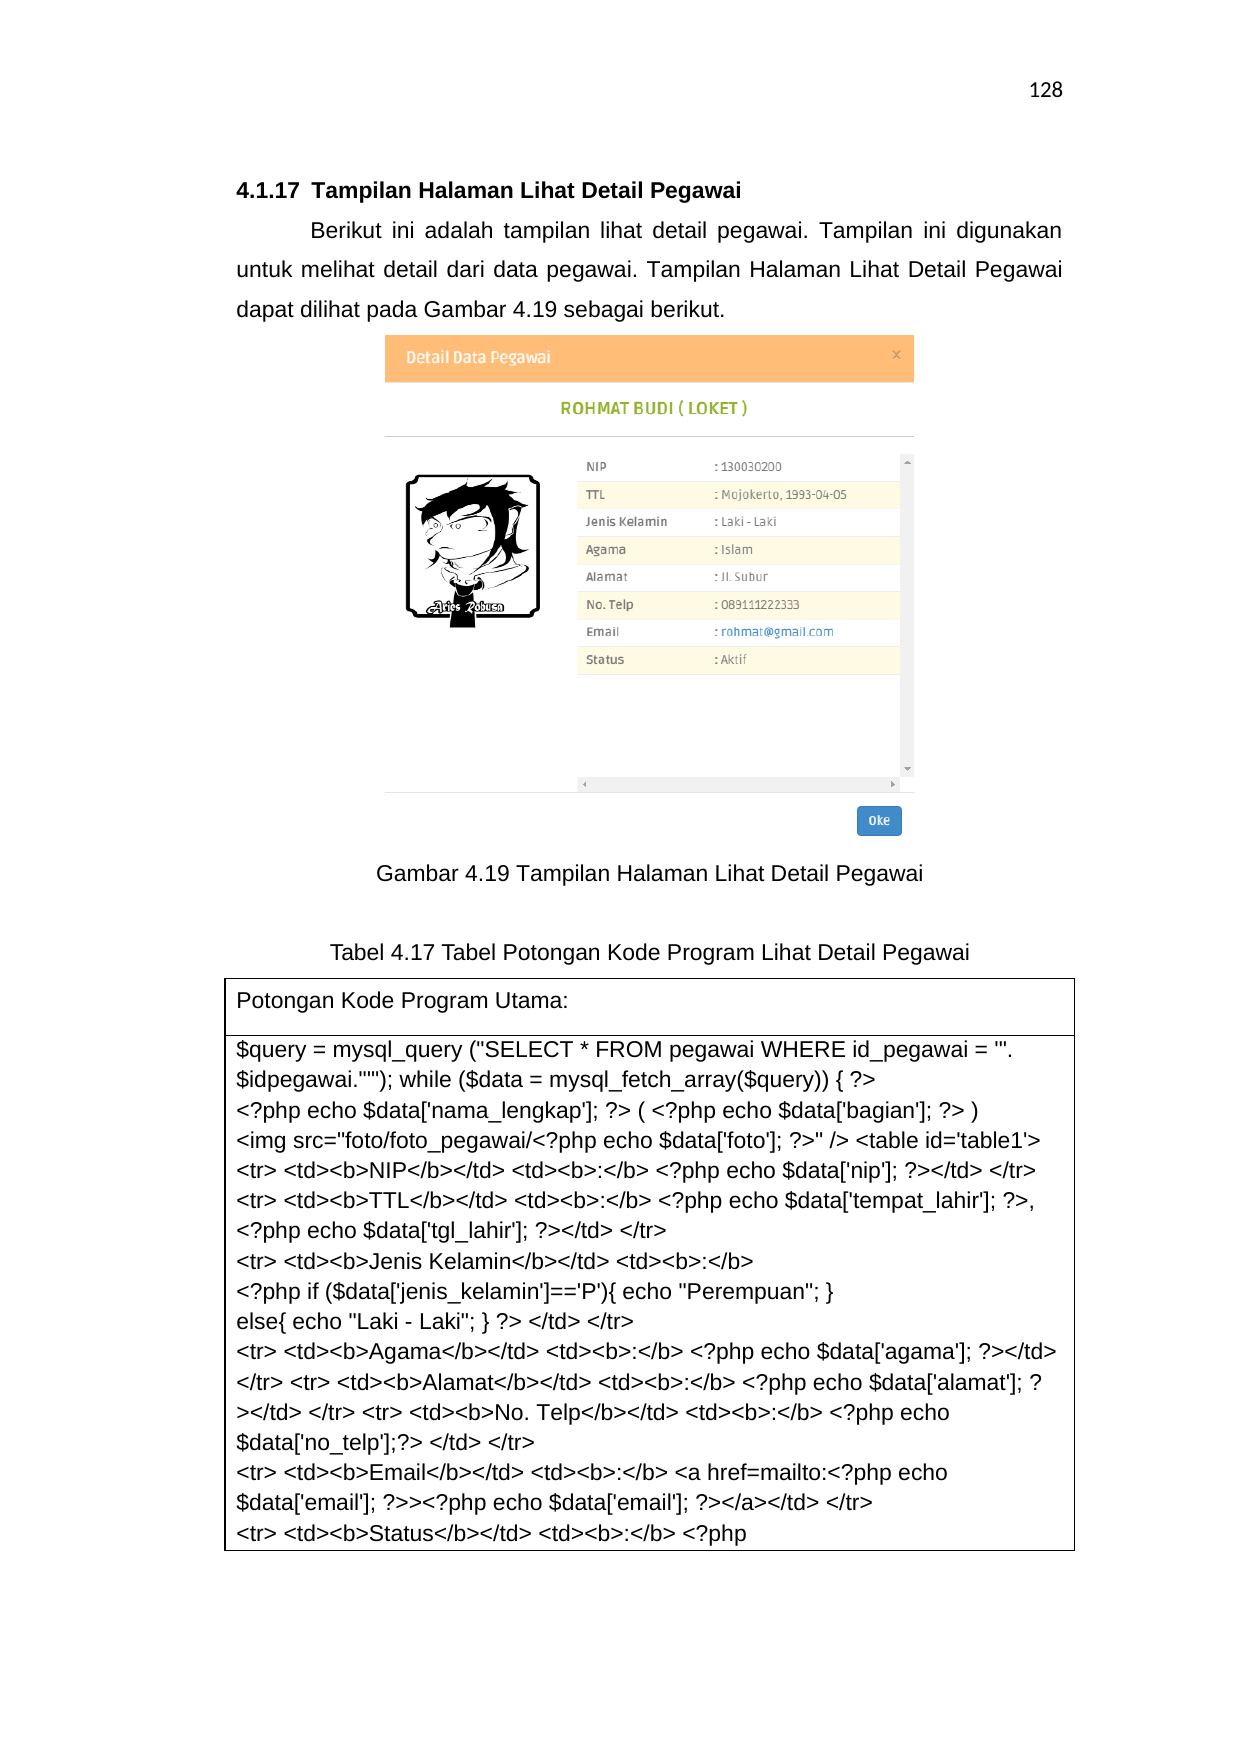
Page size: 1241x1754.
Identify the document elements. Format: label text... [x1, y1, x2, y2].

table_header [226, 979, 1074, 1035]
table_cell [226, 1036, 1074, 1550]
subtitle Tampilan Halaman Lihat Detail Pegawai [236, 177, 1063, 203]
text Tabel 4.17 Tabel Potongan Kode Program Lihat Detail Pegawai [236, 938, 1063, 965]
text Gambar 4.19 Tampilan Halaman Lihat Detail Pegawai [236, 859, 1063, 886]
picture [385, 335, 915, 846]
list Berikut ini adalah tampilan lihat detail pegawai. Tampilan ini digunakan untuk melihat detail dari data pegawai. Tampilan Halaman Lihat Detail Pegawai dapat dilihat pada Gambar 4.19 sebagai berikut. [236, 217, 1063, 322]
